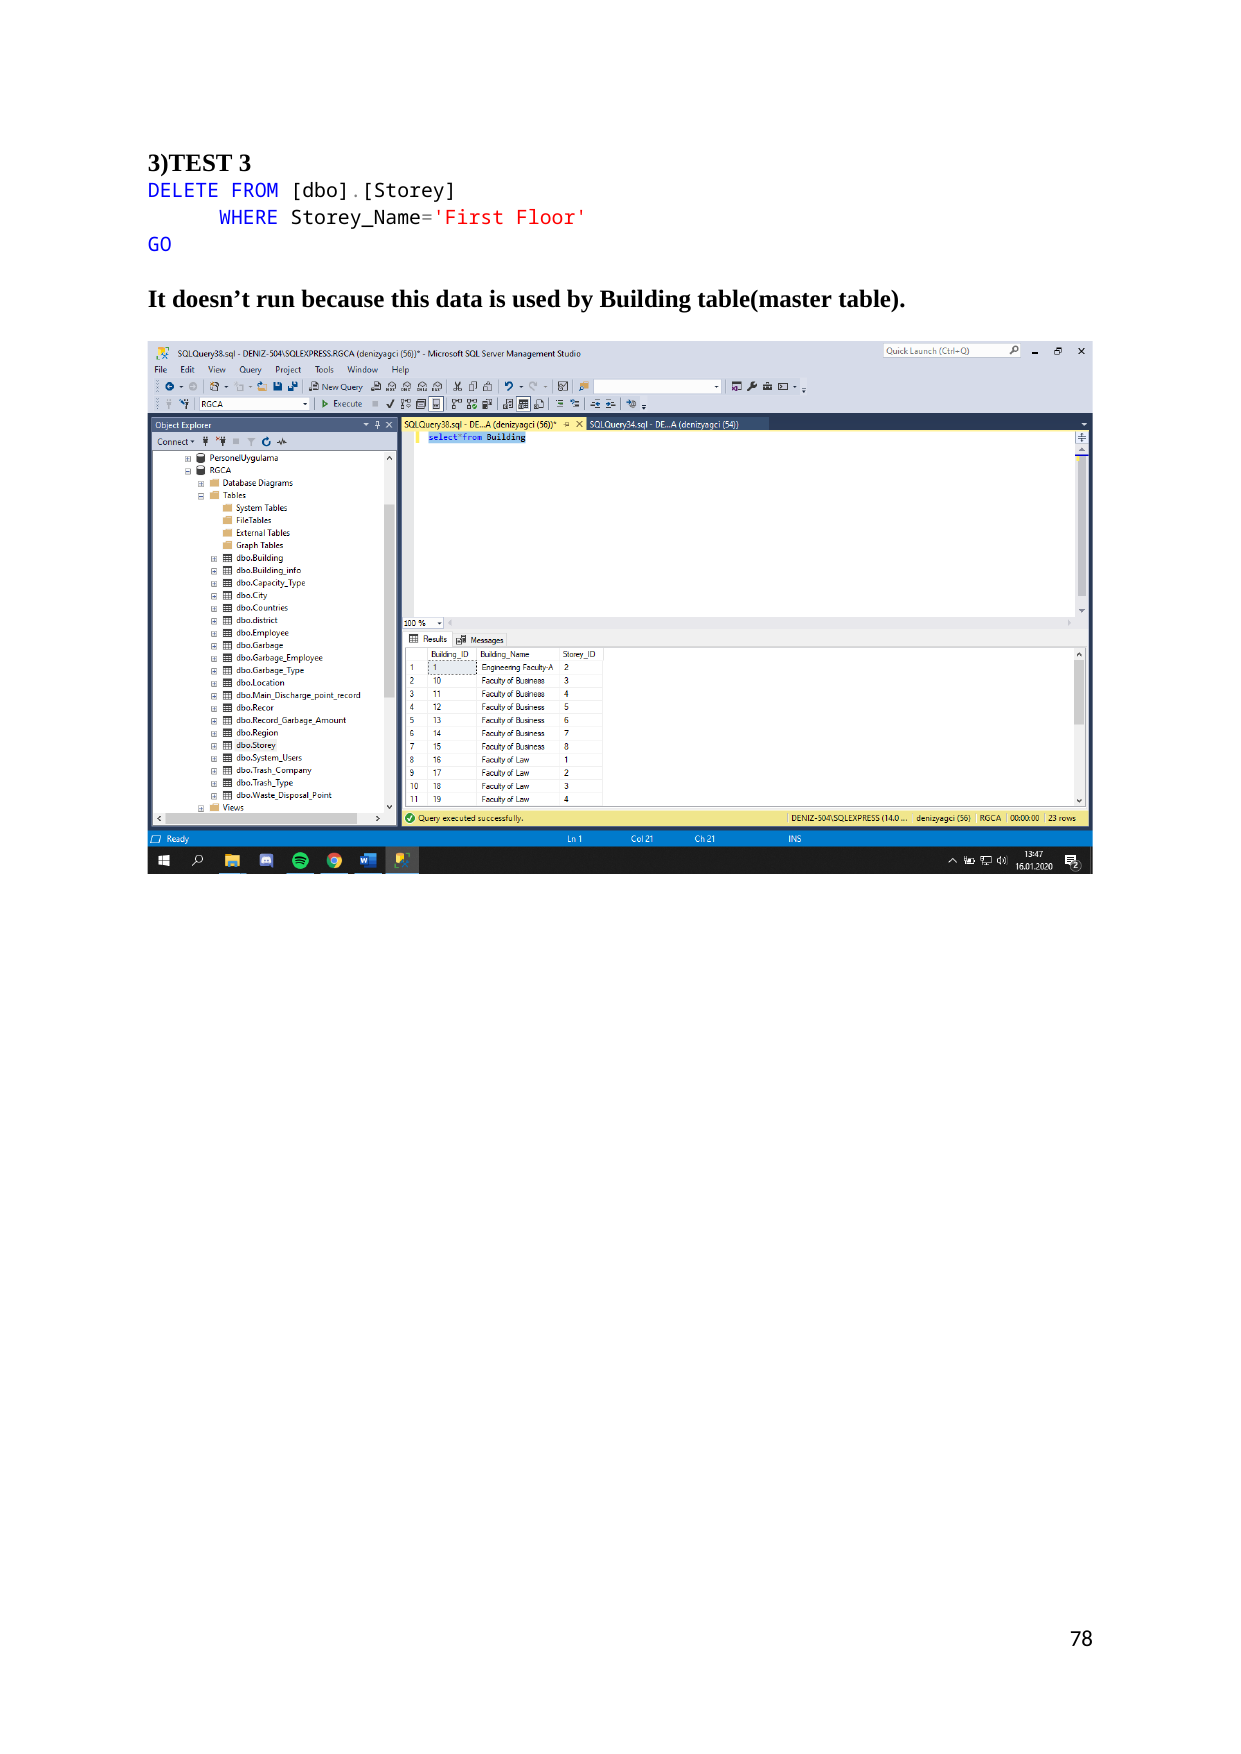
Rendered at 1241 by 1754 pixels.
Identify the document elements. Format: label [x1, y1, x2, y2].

picture [147, 341, 1093, 874]
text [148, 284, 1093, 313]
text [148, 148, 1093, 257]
